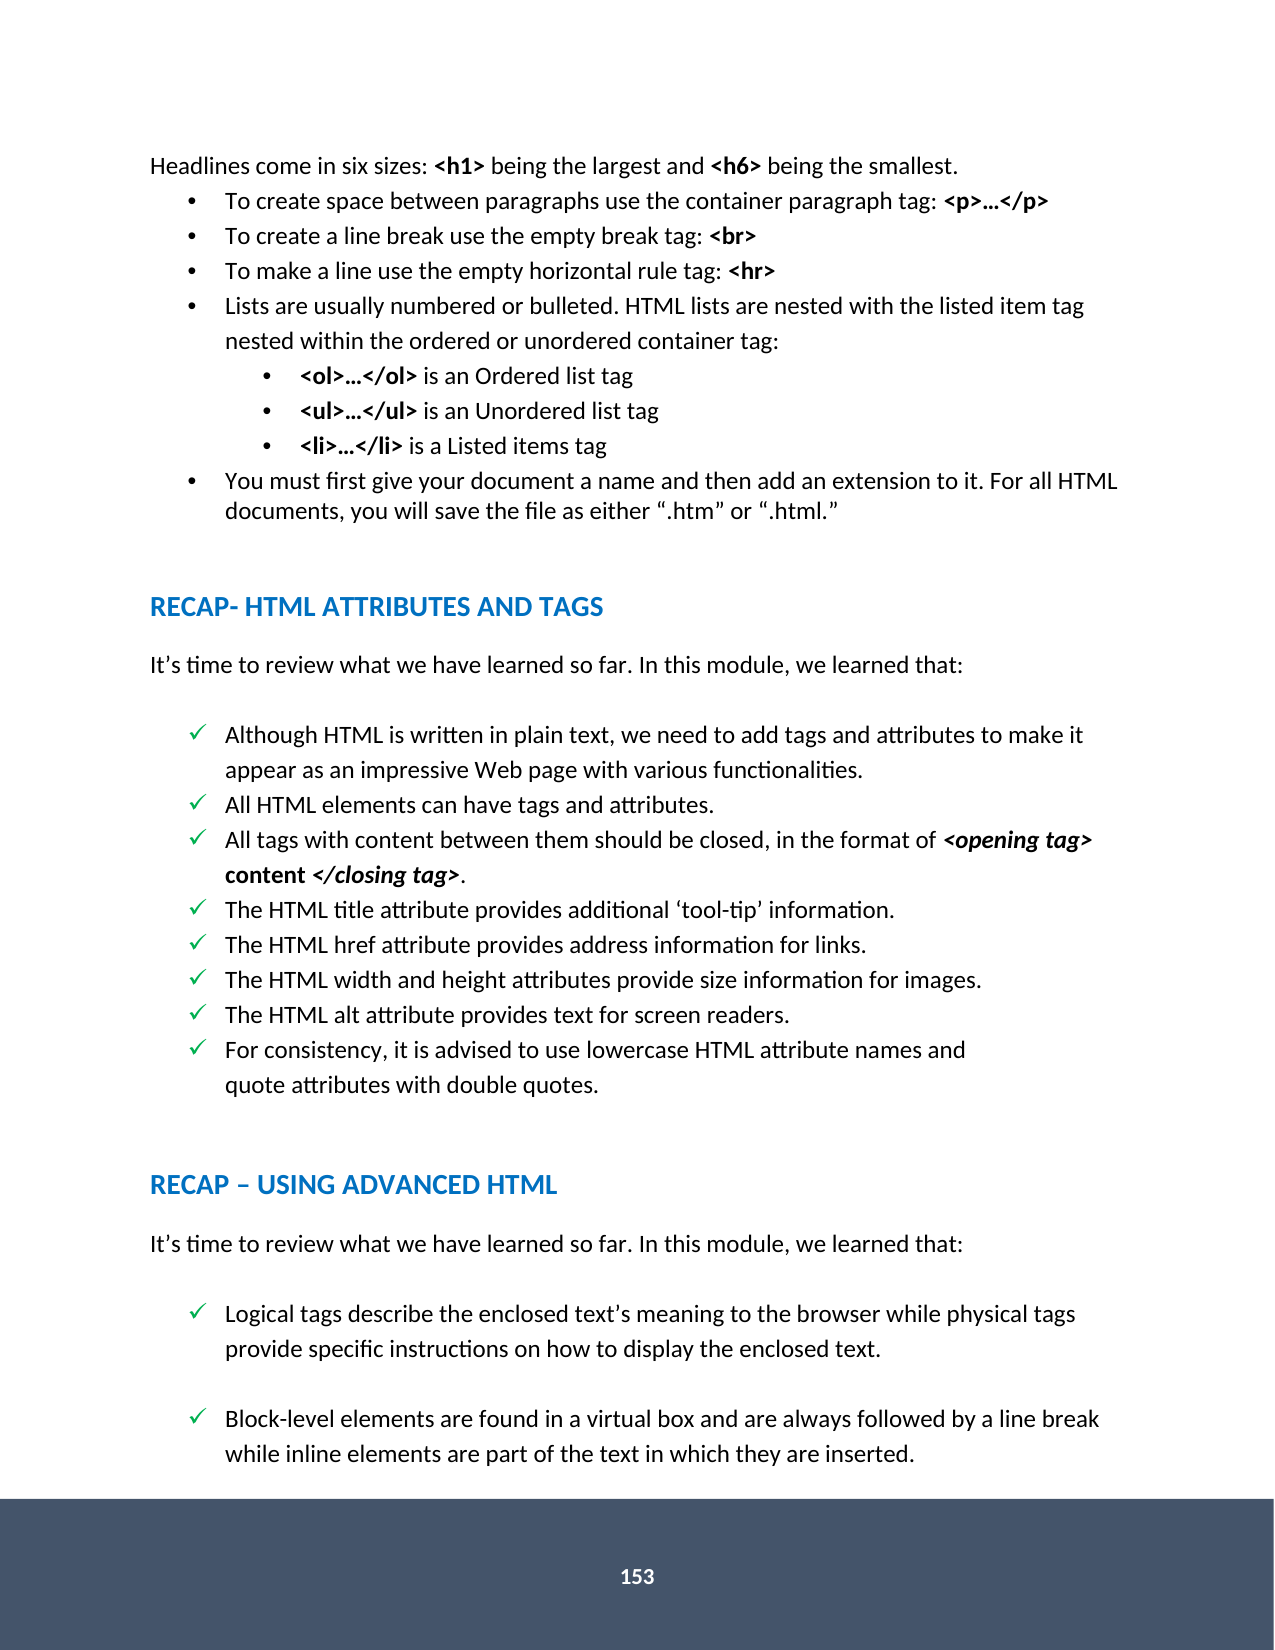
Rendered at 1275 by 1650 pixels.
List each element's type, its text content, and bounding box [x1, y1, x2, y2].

list Block-level elements are found in a virtual box and are always followed by a line break while inline elements are part of the text in which they are inserted. [187, 1403, 1125, 1469]
list The HTML alt attribute provides text for screen readers. [187, 999, 1125, 1030]
list To create a line break use the empty break tag: <br> [187, 220, 1125, 251]
list All HTML elements can have tags and attributes. [187, 789, 1125, 820]
list The HTML width and height attributes provide size information for images. [187, 964, 1125, 995]
text RECAP- HTML ATTRIBUTES AND TAGS [150, 588, 1125, 623]
list Although HTML is written in plain text, we need to add tags and attributes to make it appear as an impressive Web page with various functionalities. [187, 719, 1125, 785]
list To create space between paragraphs use the container paragraph tag: <p>…</p> [187, 185, 1125, 216]
list All tags with content between them should be closed, in the format of <opening tag> content </closing tag>. [187, 824, 1125, 890]
text It’s time to review what we have learned so far. In this module, we learned that: [150, 649, 1125, 680]
list Lists are usually numbered or bulleted. HTML lists are nested with the listed item tag nested within the ordered or unordered container tag: [187, 290, 1125, 356]
text It’s time to review what we have learned so far. In this module, we learned that: [150, 1228, 1125, 1259]
list The HTML href attribute provides address information for links. [187, 929, 1125, 960]
list To make a line use the empty horizontal rule tag: <hr> [187, 255, 1125, 286]
text Headlines come in six sizes: <h1> being the largest and <h6> being the smallest. [150, 150, 1125, 181]
list Logical tags describe the enclosed text’s meaning to the browser while physical tags provide specific instructions on how to display the enclosed text. [187, 1298, 1125, 1364]
list <li>…</li> is a Listed items tag [262, 430, 1125, 461]
text RECAP – USING ADVANCED HTML [150, 1166, 1125, 1202]
list For consistency, it is advised to use lowercase HTML attribute names and quote attributes with double quotes. [187, 1034, 1125, 1100]
list The HTML title attribute provides additional ‘tool-tip’ information. [187, 894, 1125, 925]
list <ol>…</ol> is an Ordered list tag [262, 360, 1125, 391]
list <ul>…</ul> is an Unordered list tag [262, 395, 1125, 426]
list You must first give your document a name and then add an extension to it. For all HTML documents, you will save the file as either “.htm” or “.html.” [187, 465, 1125, 526]
